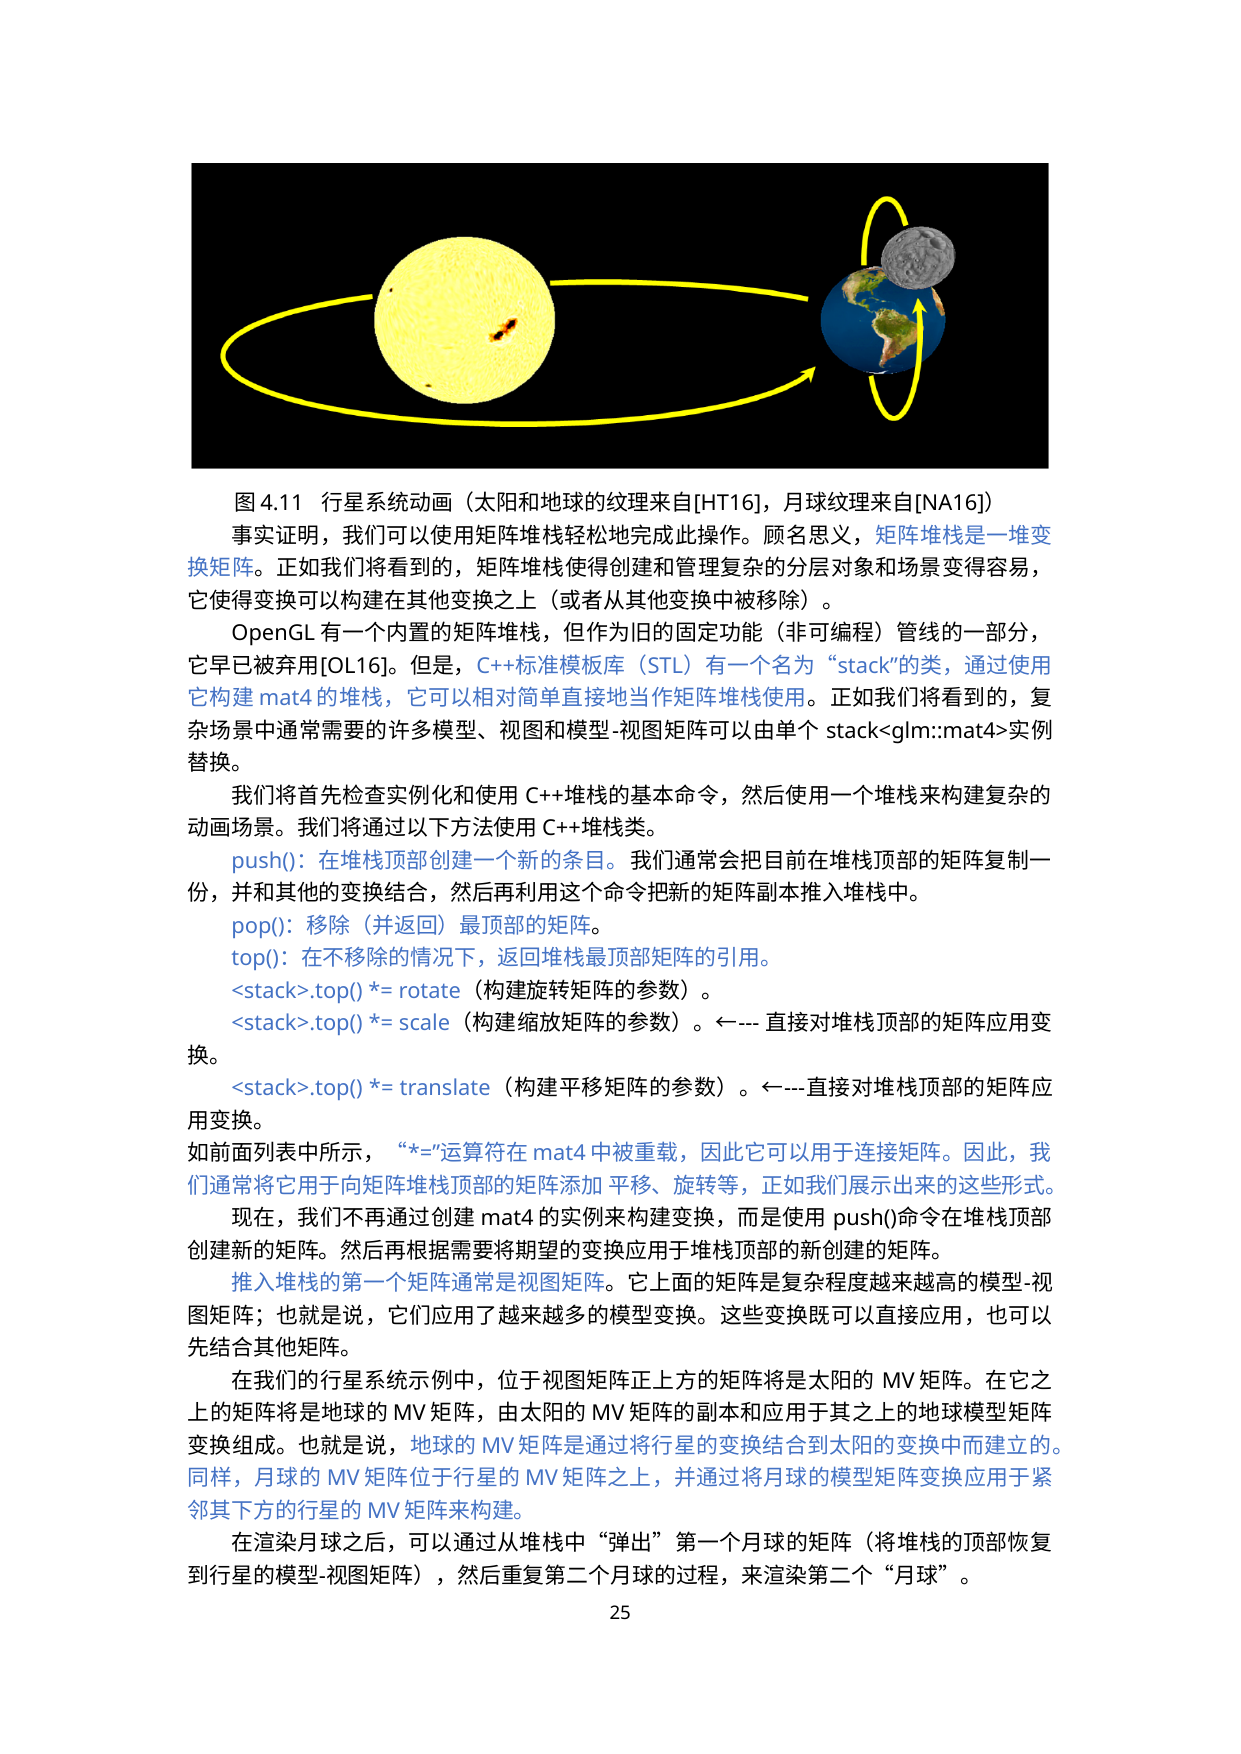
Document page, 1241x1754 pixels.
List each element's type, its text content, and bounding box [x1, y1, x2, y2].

text 在我们的行星系统示例中，位于视图矩阵正上方的矩阵将是太阳的MV矩阵。在它之上的矩阵将是地球的MV矩阵，由太阳的MV矩阵的副本和应用于其之上的地球模型矩阵变换组成。也就是说，地球的MV矩阵是通过将行星的变换结合到太阳的变换中而建立的。同样，月球的 MV矩阵位于行星的MV矩阵之上，并通过将月球的模型矩阵变换应用于紧邻其下方的行星的MV矩阵来构建。 [187, 1362, 1053, 1525]
text 图4.11 行星系统动画（太阳和地球的纹理来自[HT16]，月球纹理来自[NA16]） [187, 485, 1053, 517]
text pop()：移除（并返回）最顶部的矩阵。 [187, 907, 1053, 940]
text 我们将首先检查实例化和使用C++堆栈的基本命令，然后使用一个堆栈来构建复杂的动画场景。我们将通过以下方法使用C++堆栈类。 [187, 777, 1053, 842]
text 事实证明，我们可以使用矩阵堆栈轻松地完成此操作。顾名思义，矩阵堆栈是一堆变换矩阵。正如我们将看到的，矩阵堆栈使得创建和管理复杂的分层对象和场景变得容易，它使得变换可以构建在其他变换之上（或者从其他变换中被移除）。 [187, 517, 1053, 615]
text 如前面列表中所示，“*=”运算符在mat4中被重载，因此它可以用于连接矩阵。因此，我们通常将它用于向矩阵堆栈顶部的矩阵添加 平移、旋转等，正如我们展示出来的这些形式。 [187, 1135, 1053, 1200]
picture [187, 159, 1053, 473]
text <stack>.top() *= scale（构建缩放矩阵的参数）。←--- 直接对堆栈顶部的矩阵应用变换。 [187, 1005, 1053, 1070]
text OpenGL有一个内置的矩阵堆栈，但作为旧的固定功能（非可编程）管线的一部分，它早已被弃用[OL16]。但是，C++标准模板库（STL）有一个名为“stack”的类，通过使用它构建mat4的堆栈，它可以相对简单直接地当作矩阵堆栈使用。正如我们将看到的，复杂场景中通常需要的许多模型、视图和模型-视图矩阵可以由单个 stack<glm::mat4>实例替换。 [187, 615, 1053, 777]
text push()：在堆栈顶部创建一个新的条目。我们通常会把目前在堆栈顶部的矩阵复制一份，并和其他的变换结合，然后再利用这个命令把新的矩阵副本推入堆栈中。 [187, 842, 1053, 907]
text 推入堆栈的第一个矩阵通常是视图矩阵。它上面的矩阵是复杂程度越来越高的模型-视图矩阵；也就是说，它们应用了越来越多的模型变换。这些变换既可以直接应用，也可以先结合其他矩阵。 [187, 1265, 1053, 1362]
text <stack>.top() *= translate（构建平移矩阵的参数）。←---直接对堆栈顶部的矩阵应用变换。 [187, 1070, 1053, 1135]
text 在渲染月球之后，可以通过从堆栈中“弹出”第一个月球的矩阵（将堆栈的顶部恢复到行星的模型-视图矩阵），然后重复第二个月球的过程，来渲染第二个“月球”。 [187, 1525, 1053, 1590]
text 现在，我们不再通过创建mat4的实例来构建变换，而是使用 push()命令在堆栈顶部创建新的矩阵。然后再根据需要将期望的变换应用于堆栈顶部的新创建的矩阵。 [187, 1200, 1053, 1265]
text <stack>.top() *= rotate（构建旋转矩阵的参数）。 [187, 972, 1053, 1005]
text top()：在不移除的情况下，返回堆栈最顶部矩阵的引用。 [187, 940, 1053, 972]
